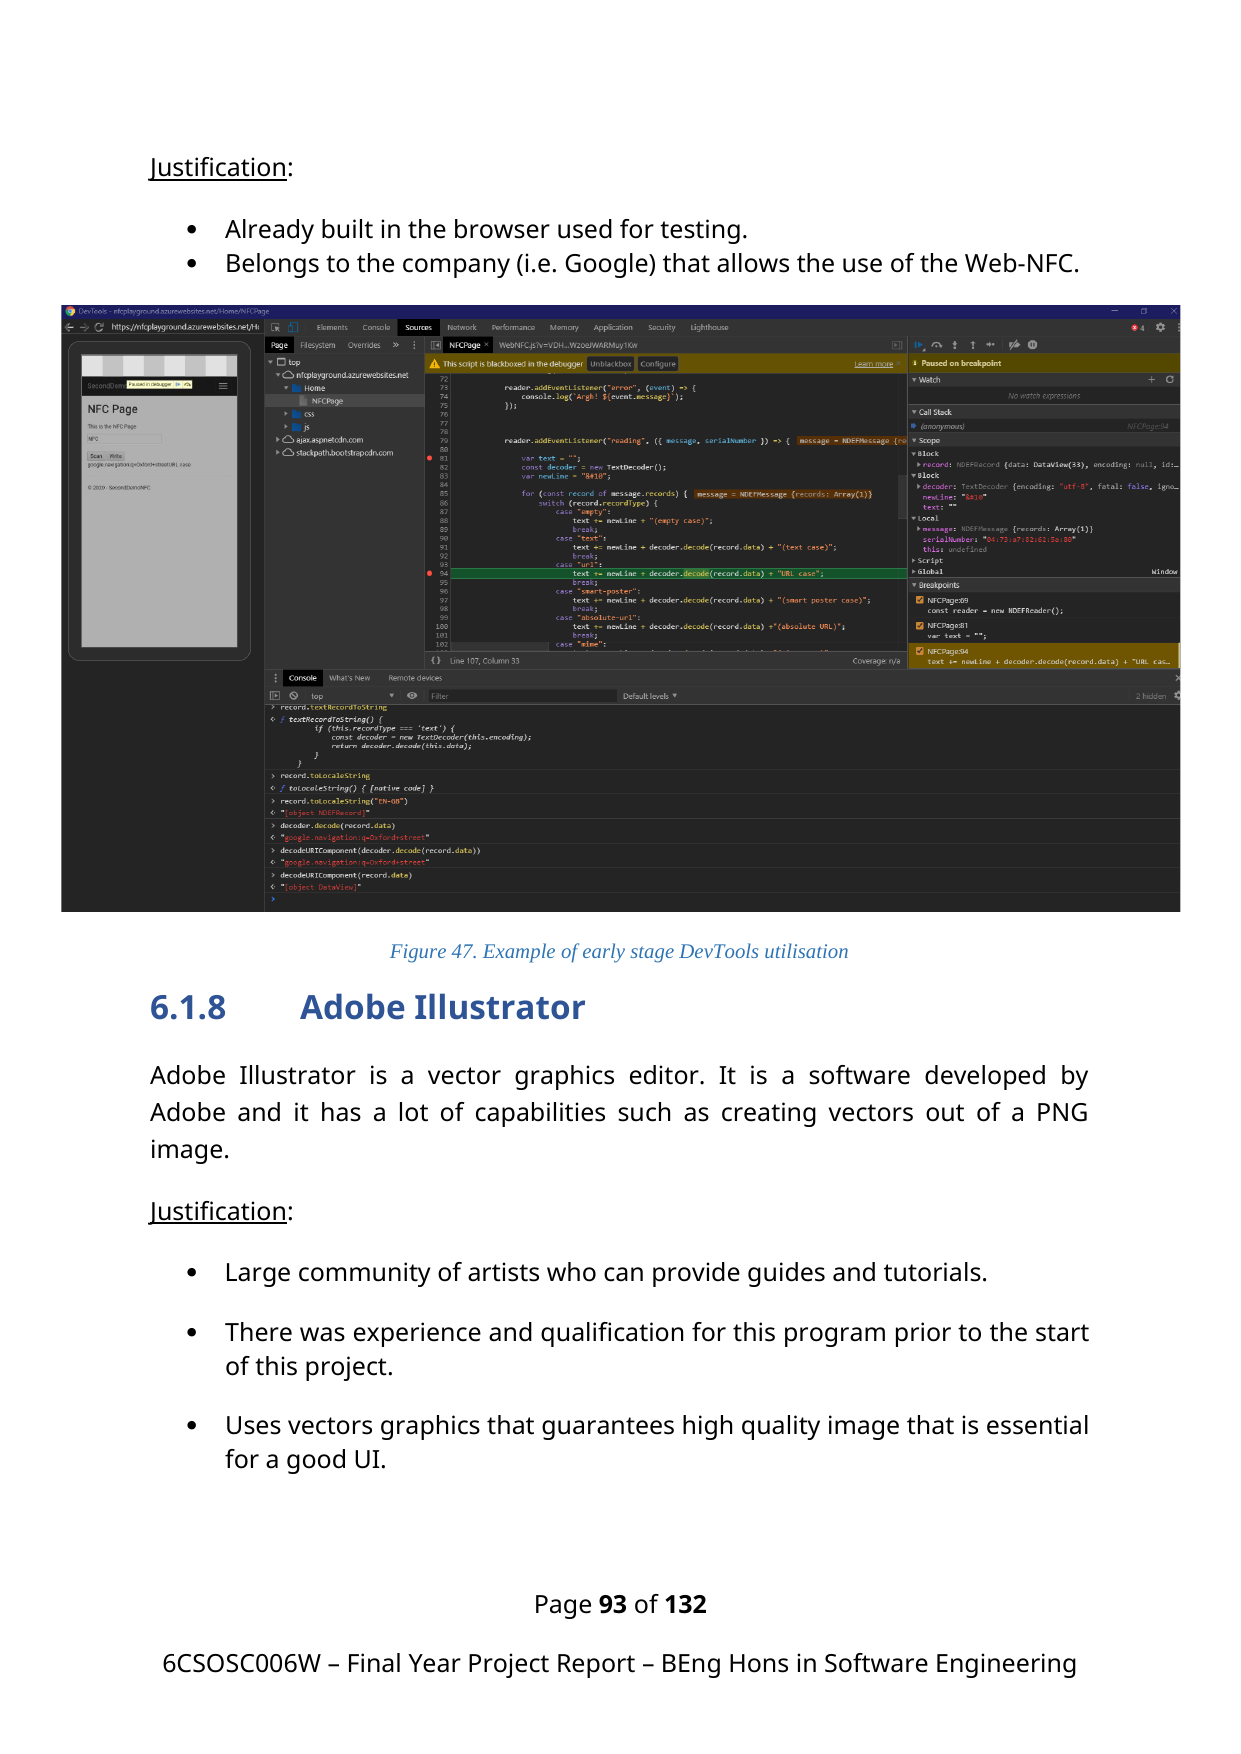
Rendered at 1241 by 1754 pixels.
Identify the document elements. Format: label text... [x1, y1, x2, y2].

list Uses vectors graphics that guarantees high quality image that is essential for a good UI. [187, 1407, 1090, 1475]
text Adobe Illustrator is a vector graphics editor. It is a software developed by Adobe and it has a lot of capabilities such as creating vectors out of a PNG image. [150, 1058, 1090, 1166]
picture [61, 305, 1181, 912]
list Already built in the browser used for testing. [187, 212, 1090, 246]
text Justification: [150, 1193, 1090, 1227]
list Belongs to the company (i.e. Google) that allows the use of the Web-NFC. [187, 246, 1090, 280]
list There was experience and qualification for this program prior to the start of this project. [187, 1314, 1090, 1382]
text Figure 47. Example of early stage DevTools utilisation [150, 939, 1090, 963]
subtitle Adobe Illustrator [150, 984, 1090, 1029]
list Large community of artists who can provide guides and tutorials. [187, 1255, 1090, 1289]
text Justification: [150, 150, 1090, 184]
